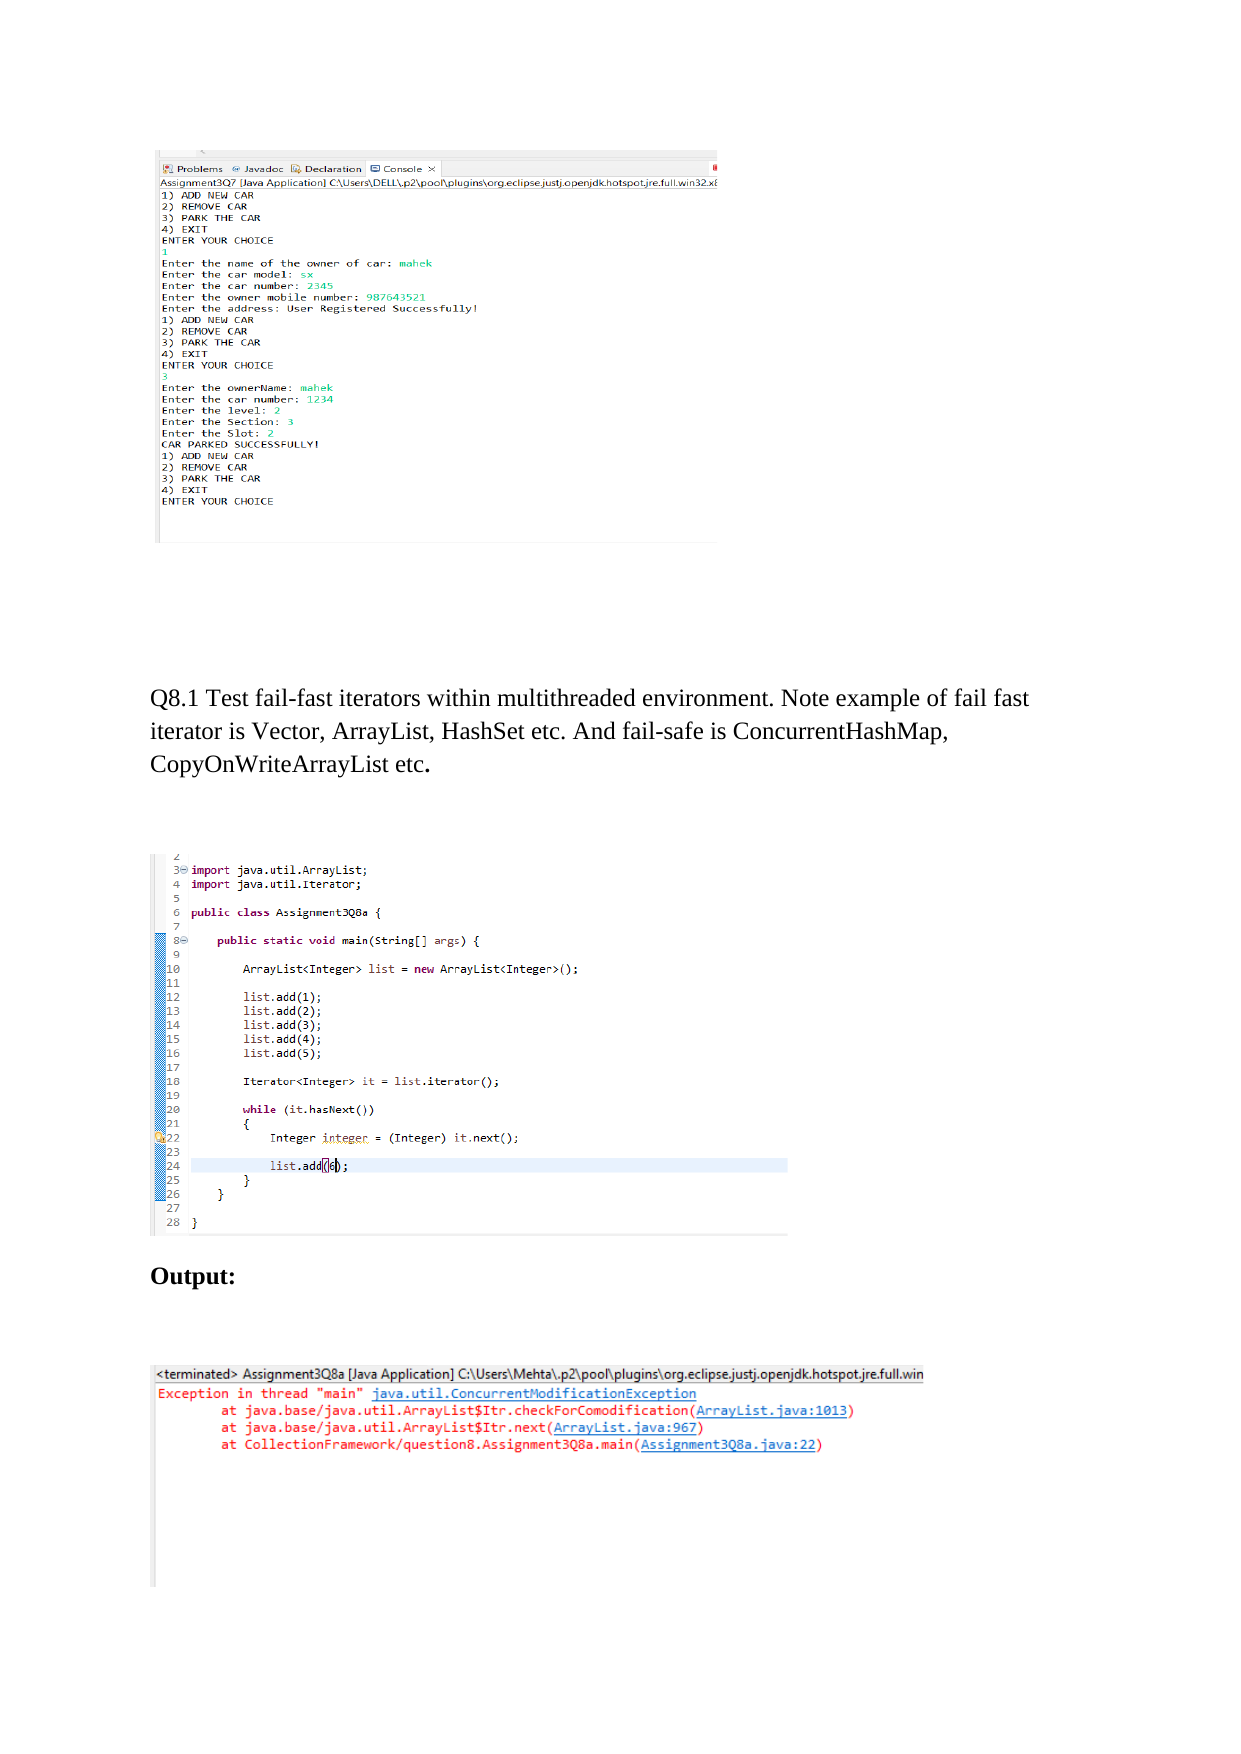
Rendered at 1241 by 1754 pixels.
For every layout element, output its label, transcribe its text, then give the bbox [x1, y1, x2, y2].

text Output: [150, 1261, 1090, 1289]
text Q8.1 Test fail-fast iterators within multithreaded environment. Note example of fail fast iterator is Vector, ArrayList, HashSet etc. And fail-safe is ConcurrentHashMap, CopyOnWriteArrayList etc. [150, 683, 1090, 778]
picture [150, 1365, 924, 1587]
picture [150, 150, 718, 543]
picture [150, 854, 788, 1236]
